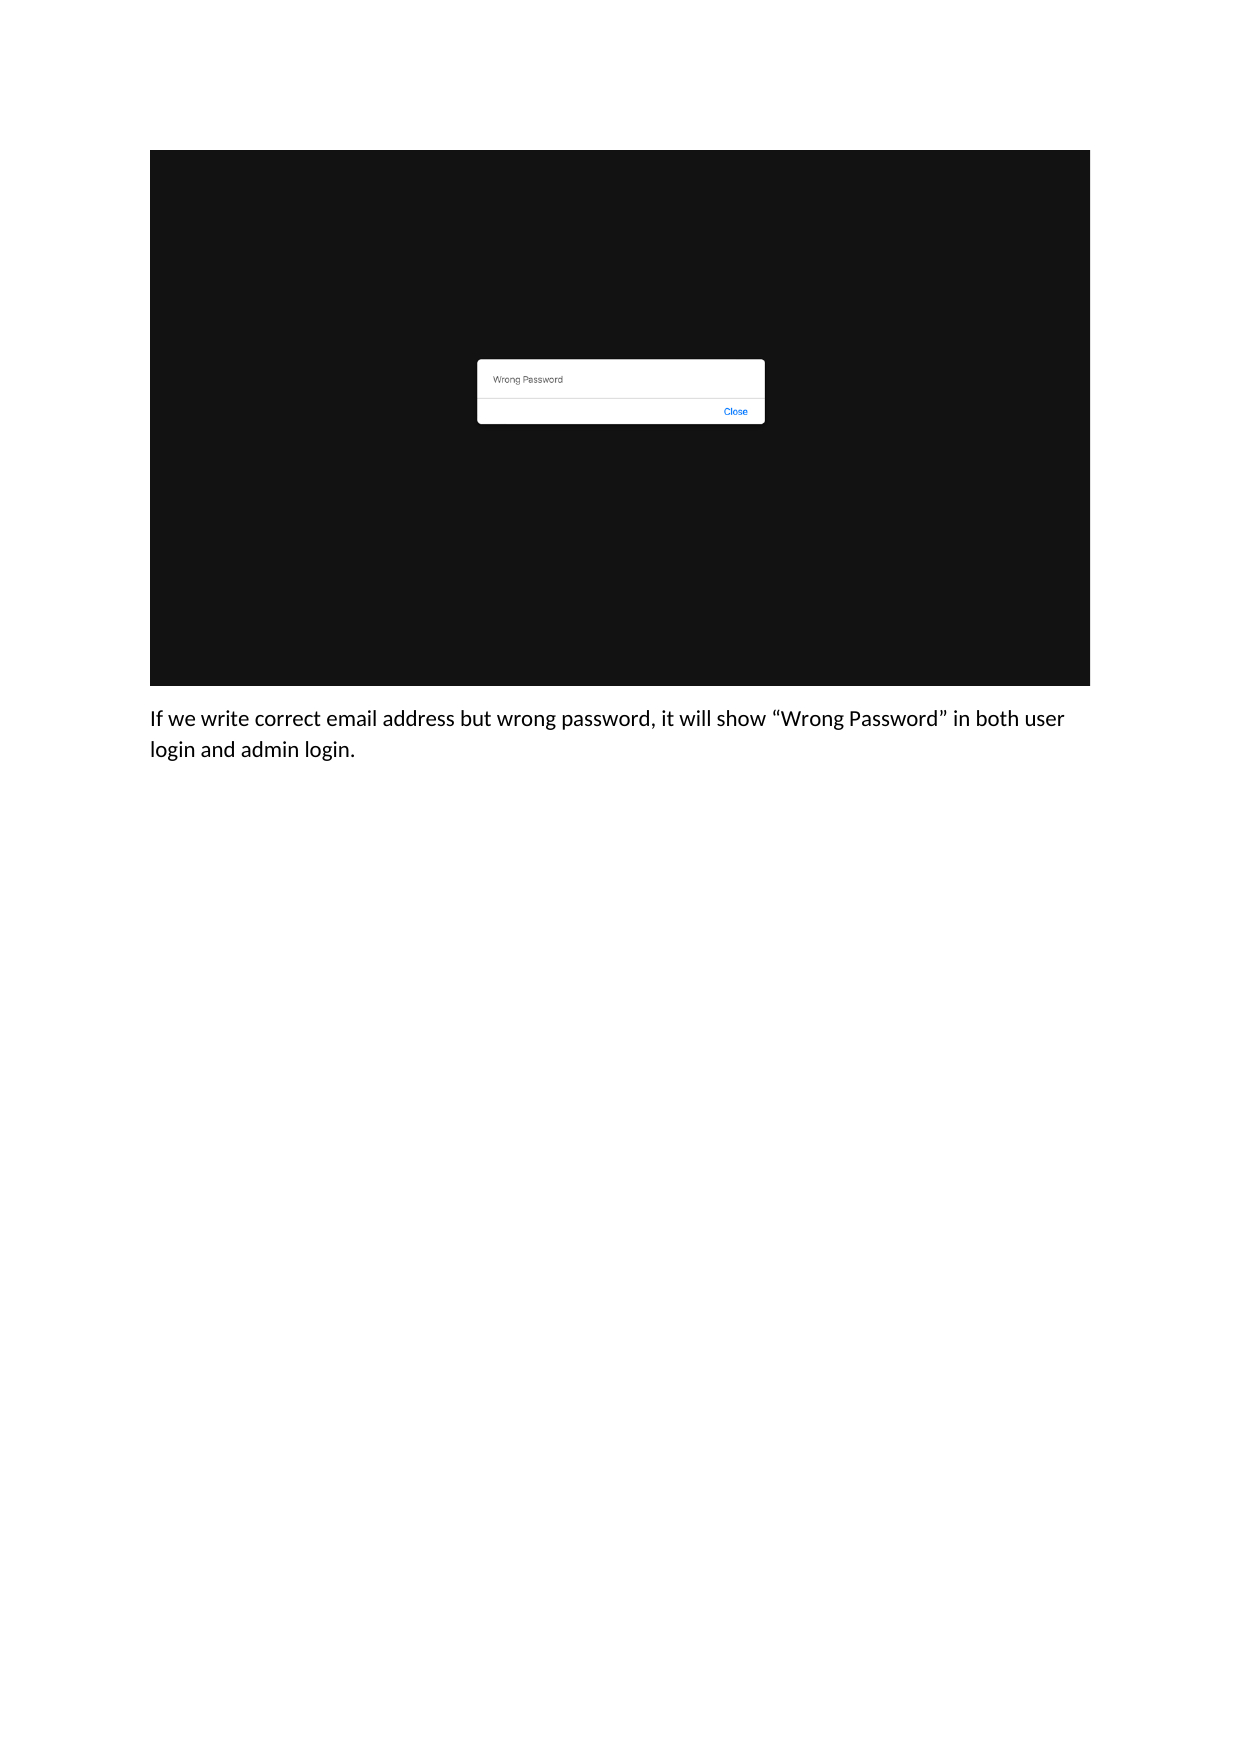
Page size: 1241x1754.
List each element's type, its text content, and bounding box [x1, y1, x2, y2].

picture [150, 150, 1091, 686]
text If we write correct email address but wrong password, it will show “Wrong Password” in both user login and admin login. [150, 704, 1090, 763]
